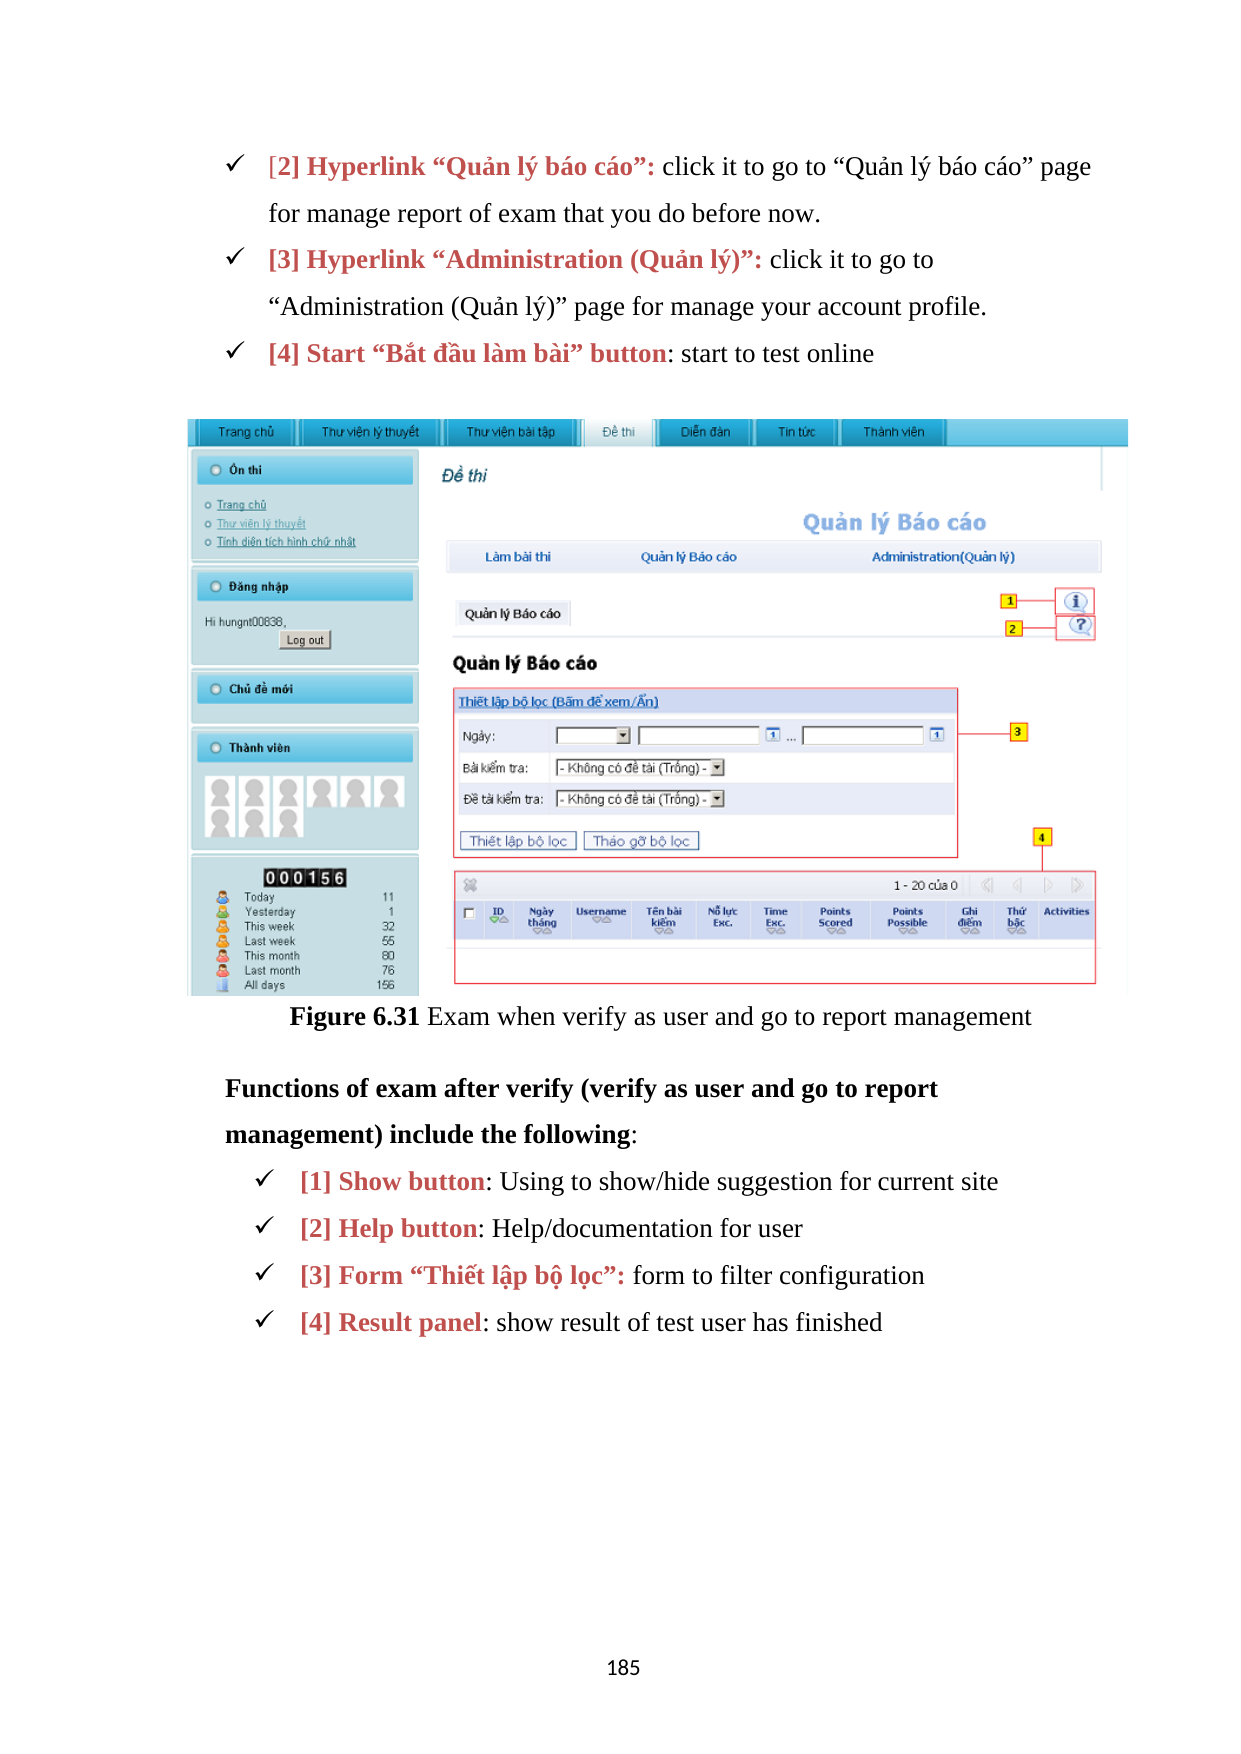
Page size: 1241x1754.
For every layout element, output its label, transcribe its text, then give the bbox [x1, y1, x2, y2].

list Figure 6.31 Exam when verify as user and go to report management [225, 1000, 1097, 1031]
list [2] Help button: Help/documentation for user [253, 1212, 1097, 1243]
list [3] Hyperlink “Administration (Quản lý)”: click it to go to “Administration (Quản lý)” page for manage your account profile. [224, 243, 1097, 321]
picture [187, 419, 1129, 996]
list Functions of exam after verify (verify as user and go to report management) include the following: [225, 1072, 1097, 1149]
list [2] Hyperlink “Quản lý báo cáo”: click it to go to “Quản lý báo cáo” page for manage report of exam that you do before now. [224, 150, 1097, 228]
list [4] Result panel: show result of test user has finished [253, 1306, 1097, 1337]
list [1] Show button: Using to show/hide suggestion for current site [253, 1165, 1097, 1196]
list [4] Start “Bắt đầu làm bài” button: start to test online [224, 337, 1097, 368]
list [3] Form “Thiết lập bộ lọc”: form to filter configuration [253, 1259, 1097, 1290]
